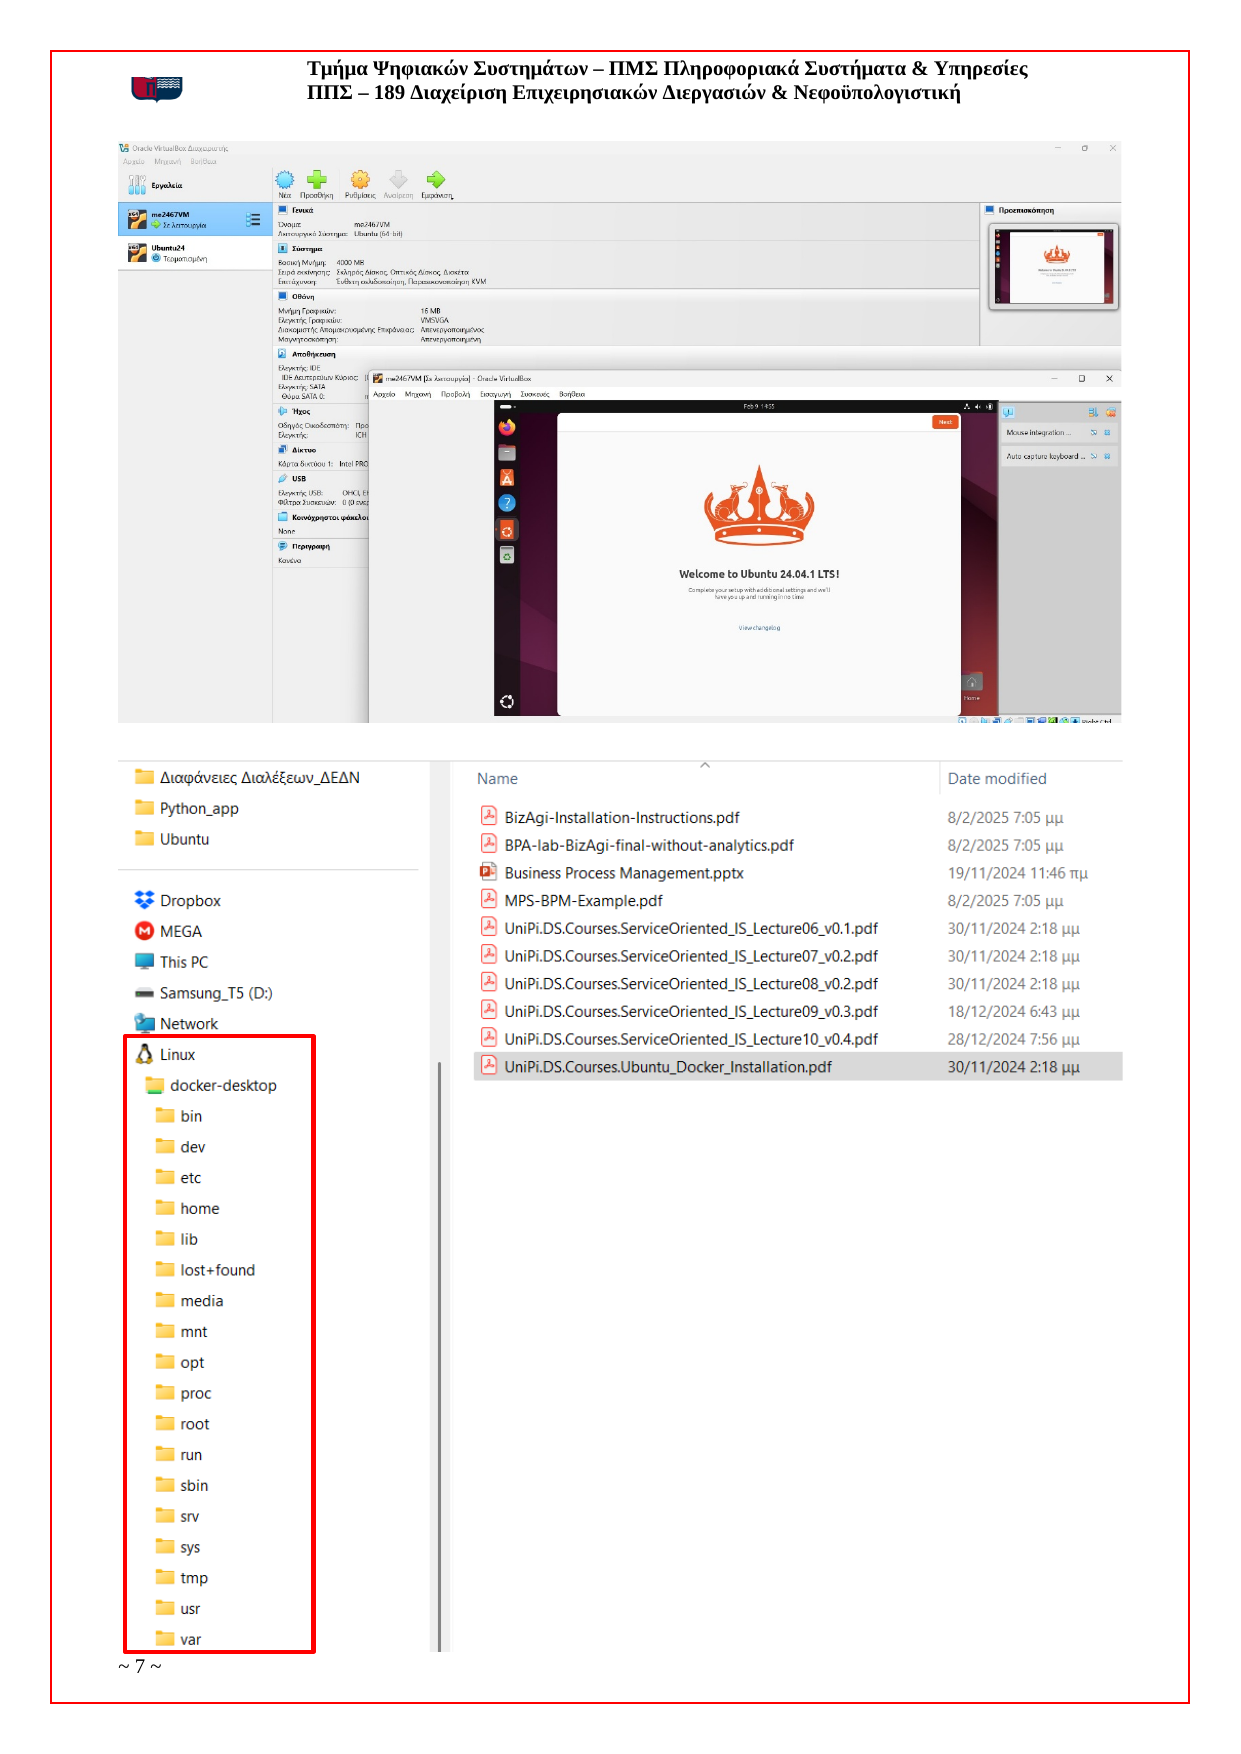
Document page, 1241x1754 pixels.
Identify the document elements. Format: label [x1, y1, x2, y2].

picture [118, 760, 1123, 1652]
picture [118, 77, 195, 112]
picture [127, 1038, 311, 1650]
picture [118, 141, 1122, 723]
